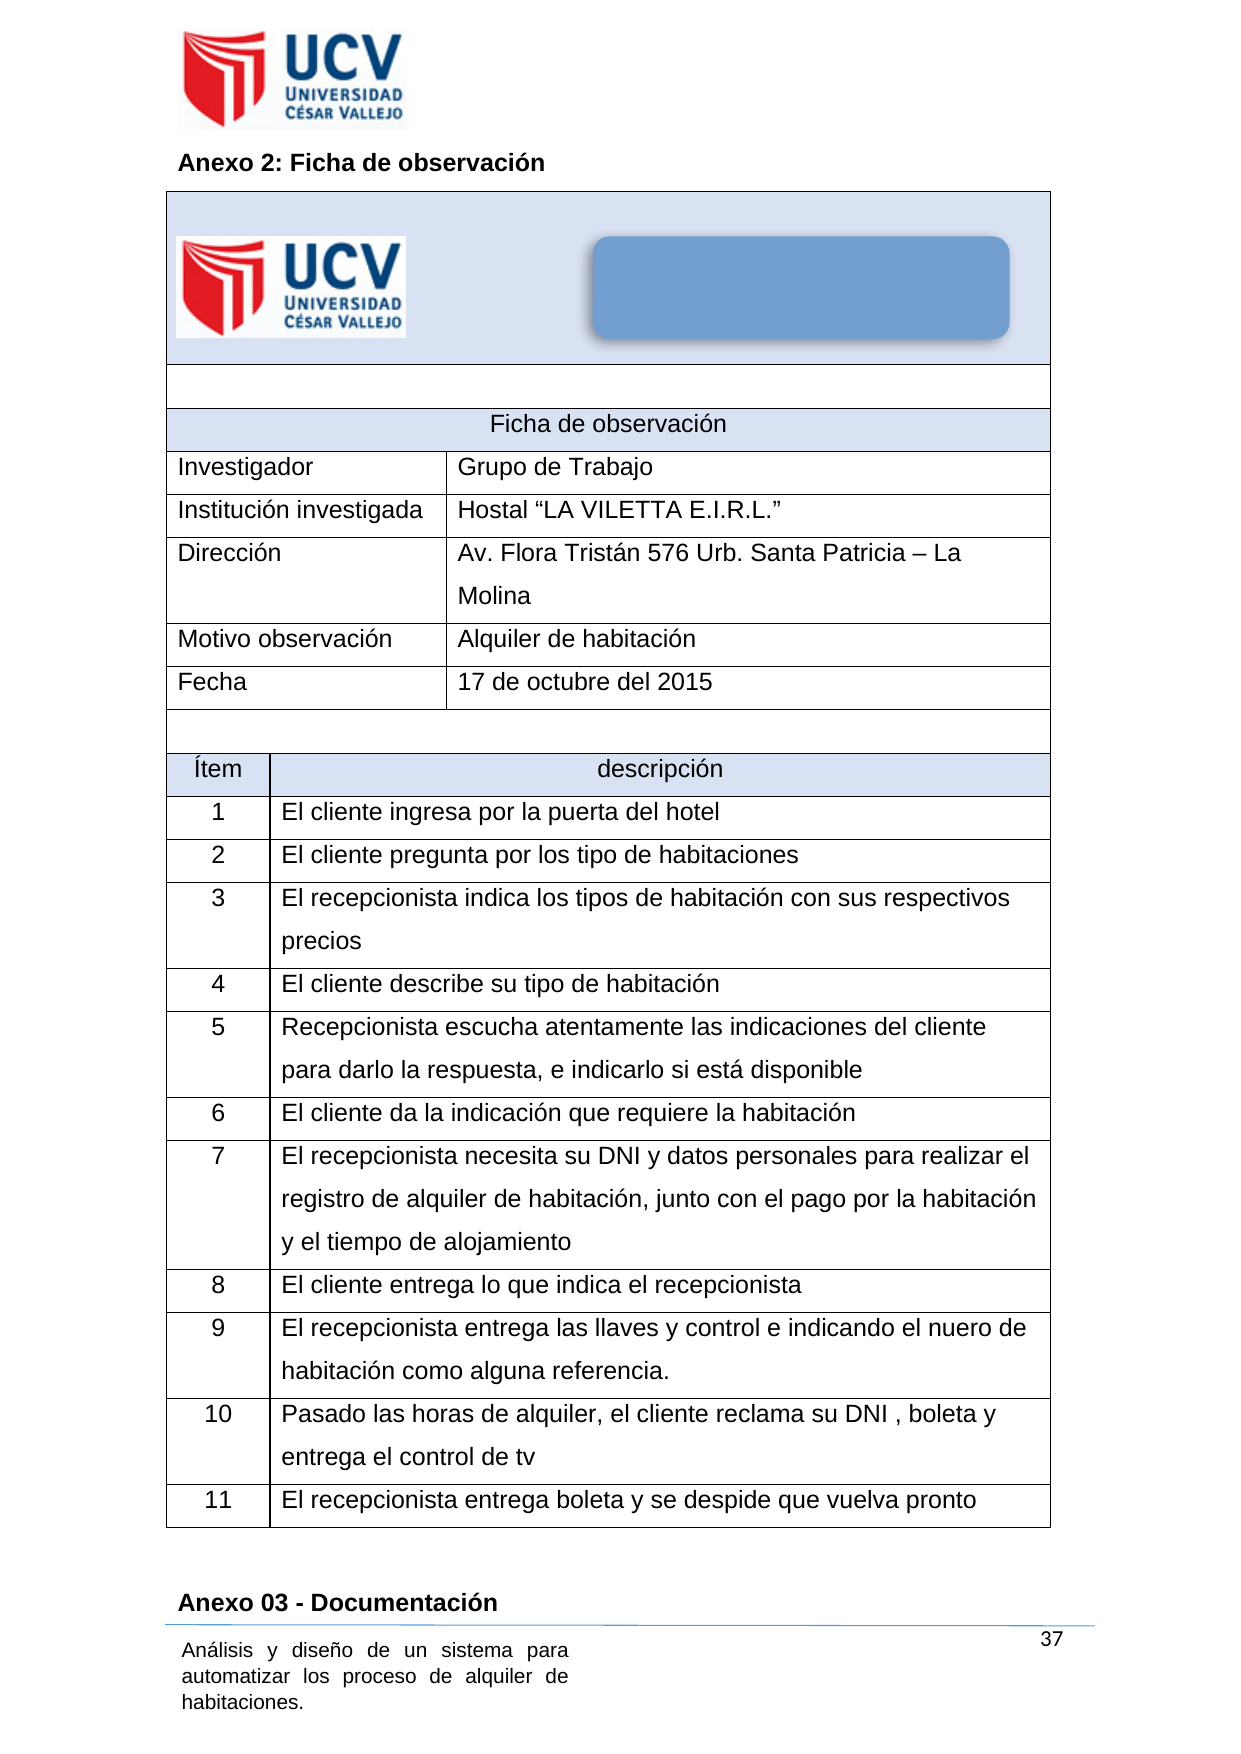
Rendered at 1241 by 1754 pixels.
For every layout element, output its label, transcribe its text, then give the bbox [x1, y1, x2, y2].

table_cell El recepcionista indica los tipos de habitación con sus respectivos precios [271, 883, 1050, 968]
table_cell 2 [167, 840, 269, 882]
table_cell El recepcionista entrega las llaves y control e indicando el nuero de habitación como alguna referencia. [271, 1313, 1050, 1398]
table_cell El cliente ingresa por la puerta del hotel [271, 797, 1050, 839]
table_cell Motivo observación [167, 624, 446, 666]
table_cell 10 [167, 1399, 269, 1484]
table_cell Grupo de Trabajo [447, 452, 1050, 494]
table_cell Ficha de observación [167, 409, 1050, 451]
table_cell 6 [167, 1098, 269, 1139]
table_cell 5 [167, 1012, 269, 1097]
table_cell 11 [167, 1485, 269, 1527]
table_cell Fecha [167, 667, 446, 709]
table_cell Investigador [167, 452, 446, 494]
text Anexo 2: Ficha de observación [177, 148, 1063, 176]
table_cell El cliente pregunta por los tipo de habitaciones [271, 840, 1050, 882]
table_cell 1 [167, 797, 269, 839]
table_cell Ítem [167, 754, 269, 796]
table_cell descripción [271, 754, 1050, 796]
table_cell 7 [167, 1141, 269, 1269]
table_cell El recepcionista necesita su DNI y datos personales para realizar el registro de alquiler de habitación, junto con el pago por la habitación y el tiempo de alojamiento [271, 1141, 1050, 1269]
table_cell El recepcionista entrega boleta y se despide que vuelva pronto [271, 1485, 1050, 1527]
table_cell Dirección [167, 538, 446, 623]
table_cell El cliente entrega lo que indica el recepcionista [271, 1270, 1050, 1312]
table_cell 3 [167, 883, 269, 968]
table_cell El cliente describe su tipo de habitación [271, 969, 1050, 1011]
table_cell 4 [167, 969, 269, 1011]
table_cell Alquiler de habitación [447, 624, 1050, 666]
table_cell [167, 710, 1050, 753]
table_cell El cliente da la indicación que requiere la habitación [271, 1098, 1050, 1139]
text Anexo 03 - Documentación [177, 1587, 1063, 1616]
table_cell Hostal “LA VILETTA E.I.R.L.” [447, 495, 1050, 537]
table_cell 17 de octubre del 2015 [447, 667, 1050, 709]
table_cell Av. Flora Tristán 576 Urb. Santa Patricia – La Molina [447, 538, 1050, 623]
table_header [167, 192, 1050, 364]
table_cell 9 [167, 1313, 269, 1398]
table_cell Pasado las horas de alquiler, el cliente reclama su DNI , boleta y entrega el control de tv [271, 1399, 1050, 1484]
table_cell [167, 365, 1050, 408]
table_cell Institución investigada [167, 495, 446, 537]
table_cell Recepcionista escucha atentamente las indicaciones del cliente para darlo la respuesta, e indicarlo si está disponible [271, 1012, 1050, 1097]
table_cell 8 [167, 1270, 269, 1312]
